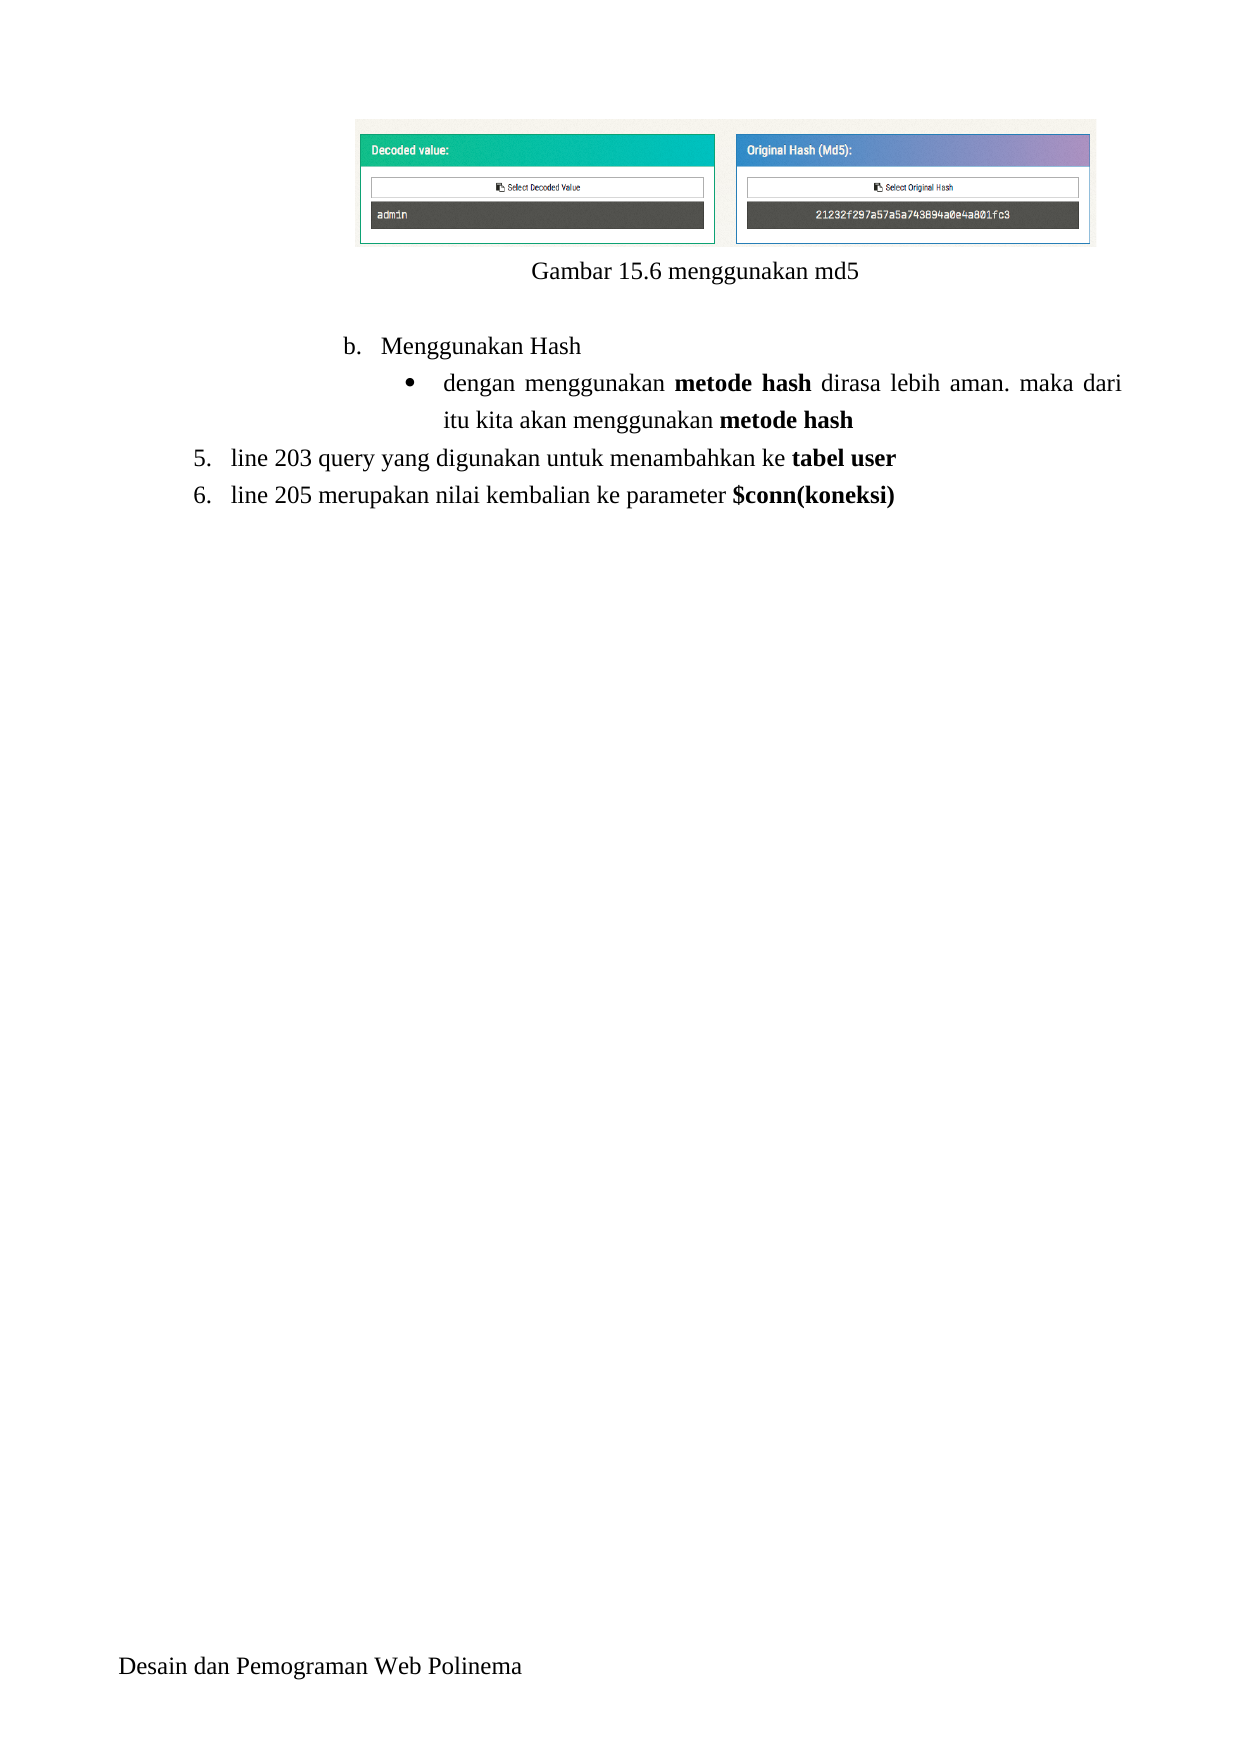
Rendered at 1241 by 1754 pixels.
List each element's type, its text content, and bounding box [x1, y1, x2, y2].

text Gambar 15.6 menggunakan md5 [268, 256, 1122, 285]
list line 203 query yang digunakan untuk menambahkan ke tabel user [193, 443, 1122, 471]
list dengan menggunakan metode hash dirasa lebih aman. maka dari itu kita akan menggunakan metode hash [406, 368, 1122, 434]
picture [355, 119, 1097, 247]
list Menggunakan Hash [343, 331, 1122, 359]
table_cell Hasil [269, 119, 1121, 255]
list line 205 merupakan nilai kembalian ke parameter $conn(koneksi) [193, 480, 1122, 509]
